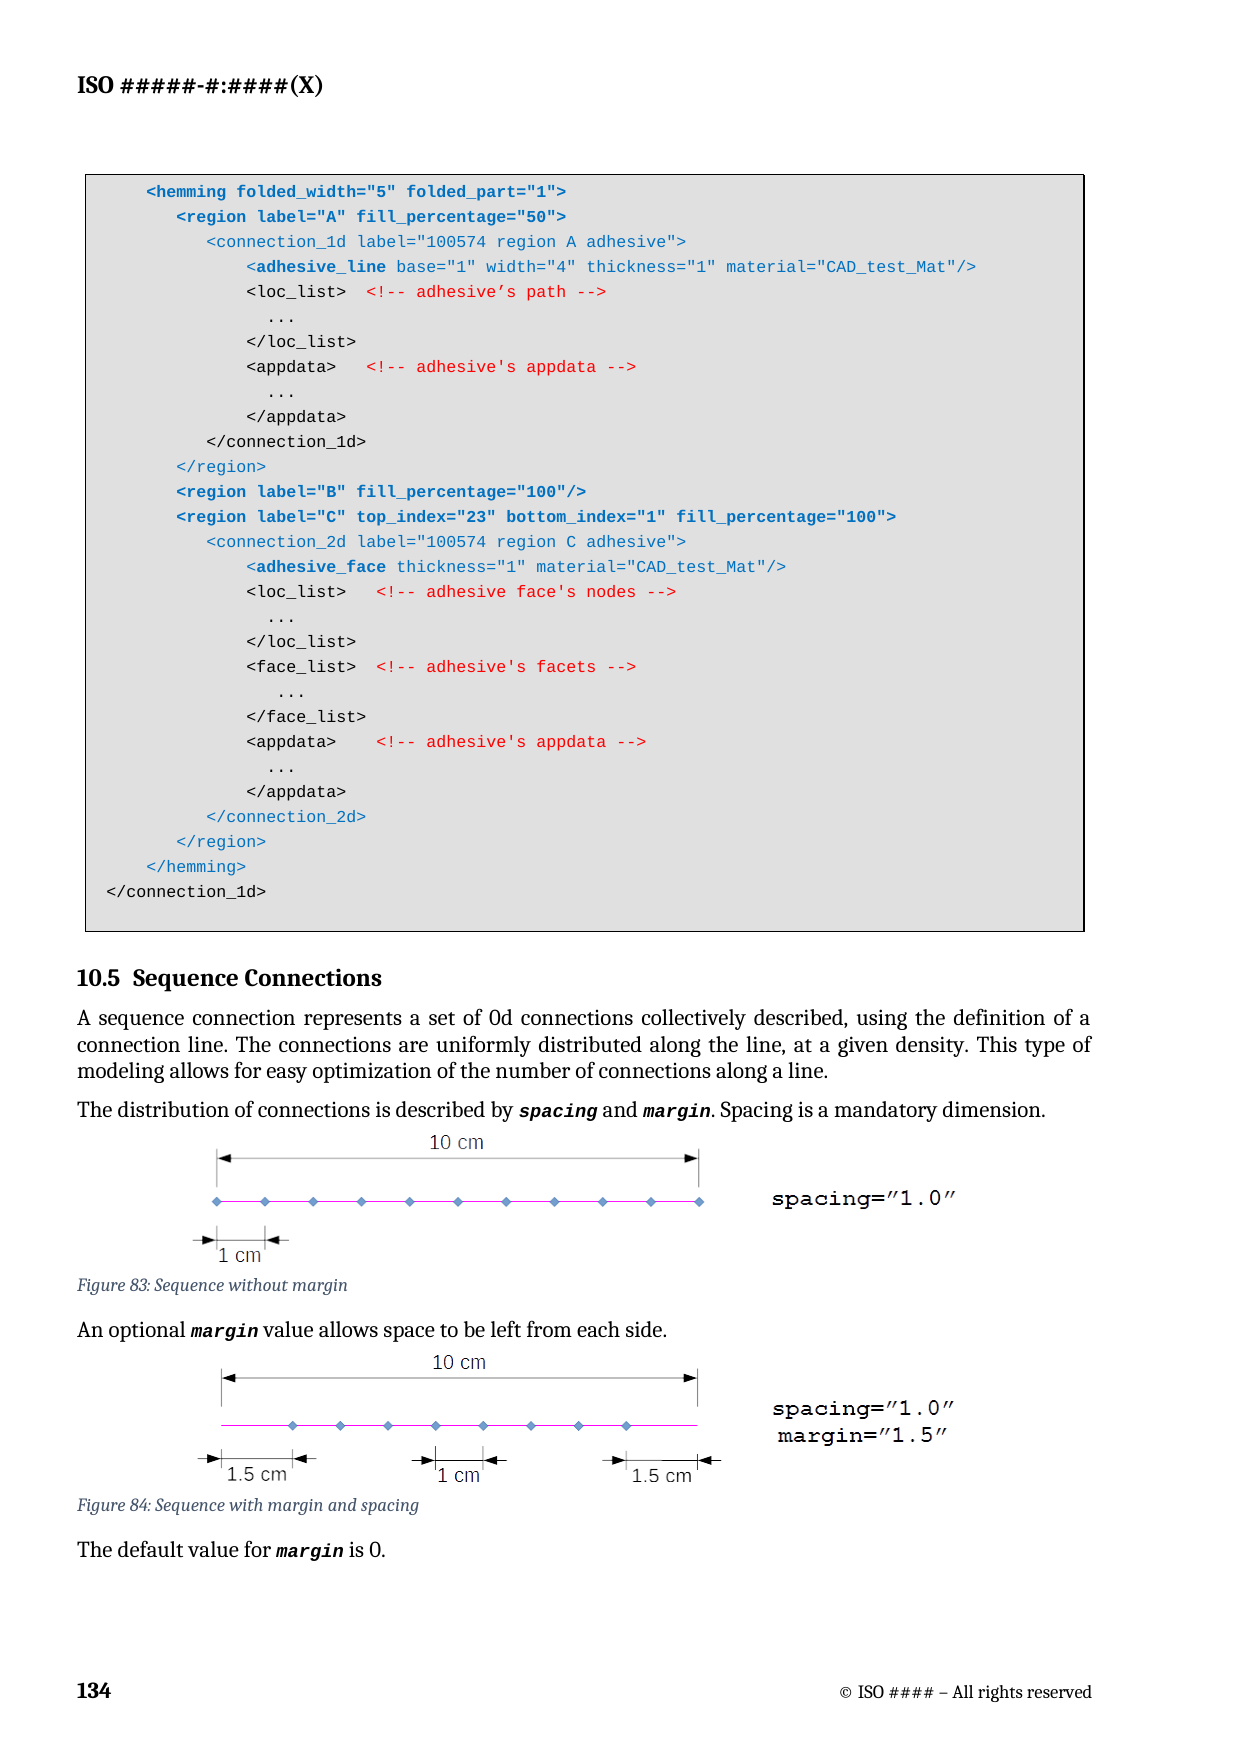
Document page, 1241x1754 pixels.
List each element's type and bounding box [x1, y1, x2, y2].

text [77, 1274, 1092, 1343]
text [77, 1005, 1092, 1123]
picture [192, 1135, 978, 1262]
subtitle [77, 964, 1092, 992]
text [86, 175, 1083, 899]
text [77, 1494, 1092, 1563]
picture [197, 1355, 973, 1482]
